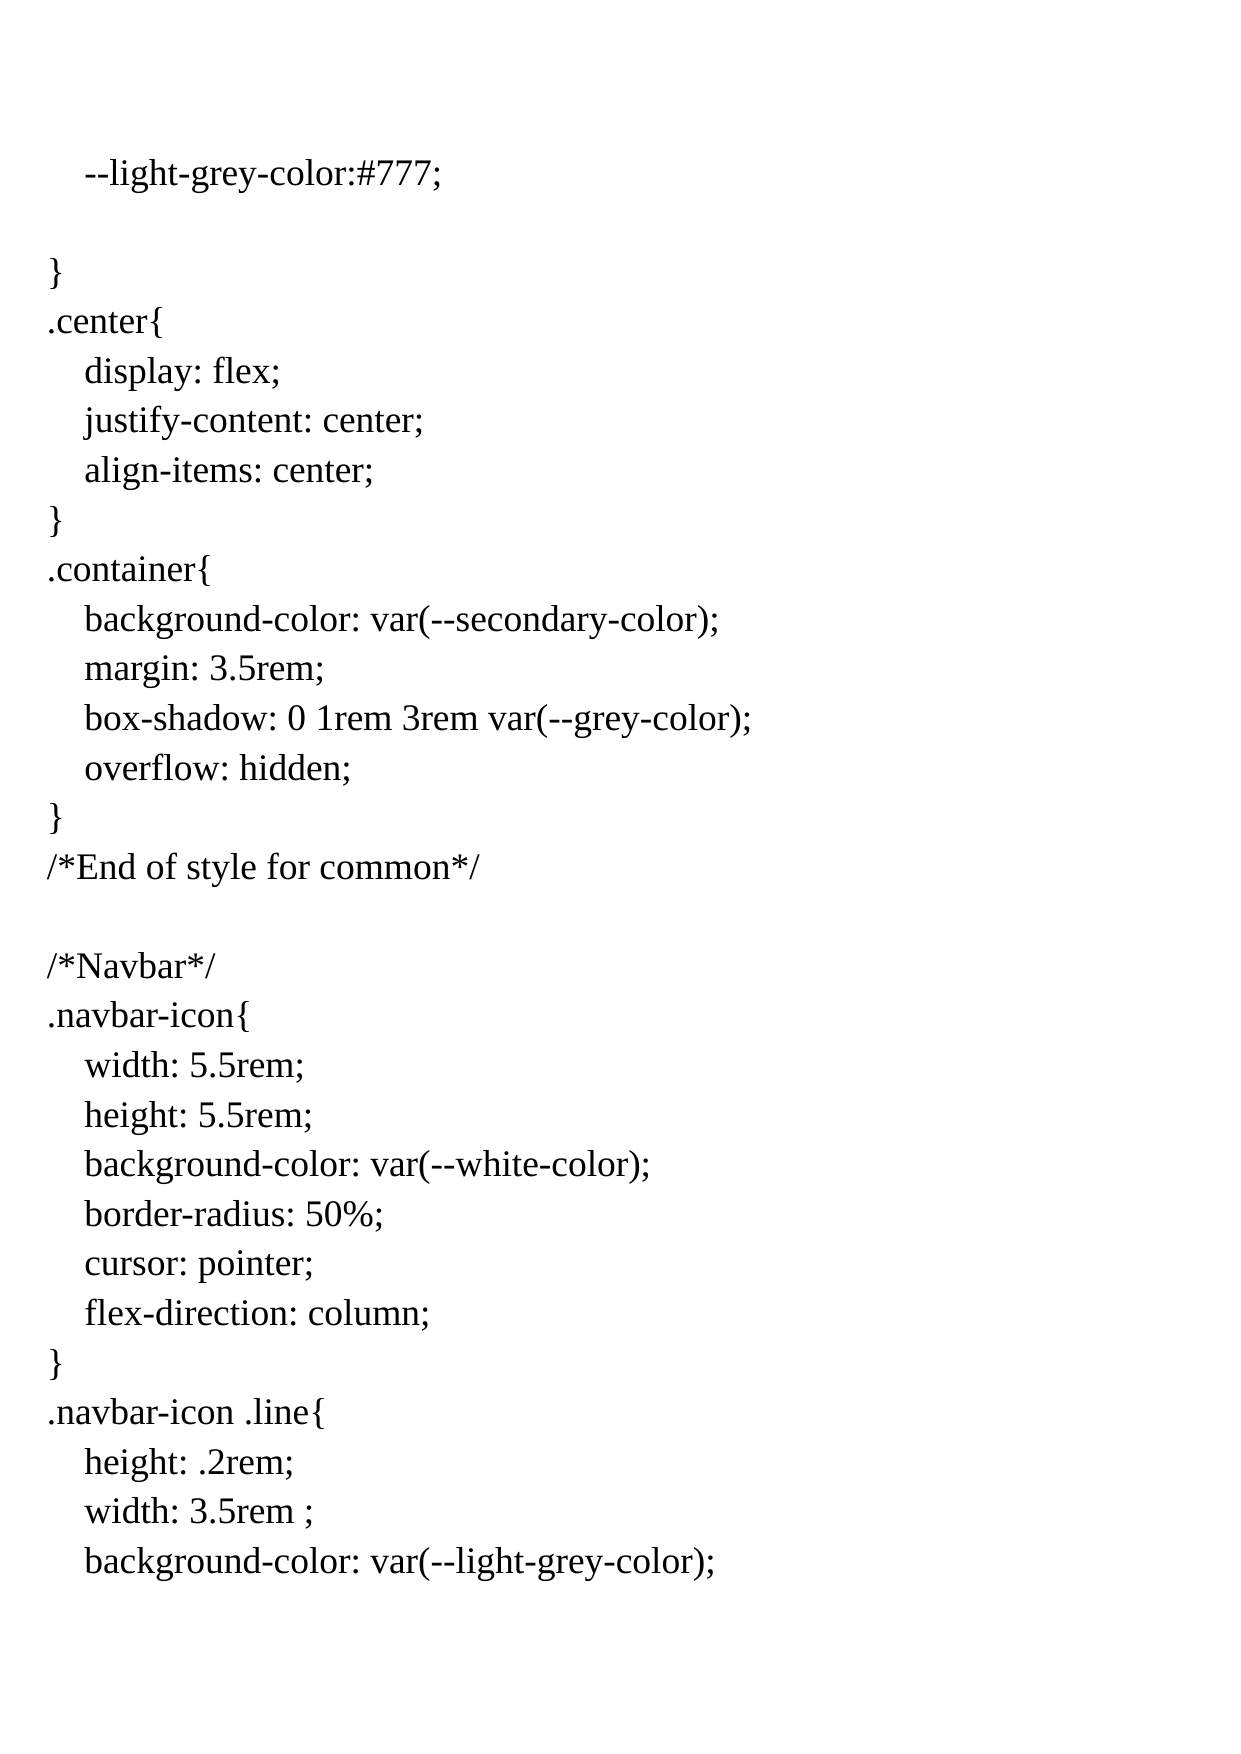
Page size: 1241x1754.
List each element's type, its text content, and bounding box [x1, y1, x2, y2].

text cursor: pointer; [47, 1241, 1169, 1284]
text margin: 3.5rem; [47, 646, 1169, 689]
text .navbar-icon{ [47, 993, 1169, 1036]
text background-color: var(--light-grey-color); [47, 1538, 1169, 1581]
text width: 5.5rem; [47, 1042, 1169, 1086]
text } [47, 1340, 1169, 1383]
text --light-grey-color:#777; [47, 150, 1169, 193]
text } [47, 497, 1169, 540]
text justify-content: center; [47, 398, 1169, 441]
text .navbar-icon .line{ [47, 1389, 1169, 1433]
text } [47, 249, 1169, 292]
text display: flex; [47, 348, 1169, 391]
text /*Navbar*/ [47, 943, 1169, 986]
text /*End of style for common*/ [47, 844, 1169, 887]
text box-shadow: 0 1rem 3rem var(--grey-color); [47, 695, 1169, 738]
text } [47, 794, 1169, 838]
text background-color: var(--white-color); [47, 1142, 1169, 1185]
text height: 5.5rem; [47, 1092, 1169, 1135]
text .center{ [47, 299, 1169, 342]
text .container{ [47, 547, 1169, 590]
text align-items: center; [47, 447, 1169, 491]
text background-color: var(--secondary-color); [47, 596, 1169, 639]
text overflow: hidden; [47, 745, 1169, 788]
text width: 3.5rem ; [47, 1489, 1169, 1532]
text height: .2rem; [47, 1439, 1169, 1482]
text flex-direction: column; [47, 1290, 1169, 1333]
text border-radius: 50%; [47, 1191, 1169, 1234]
